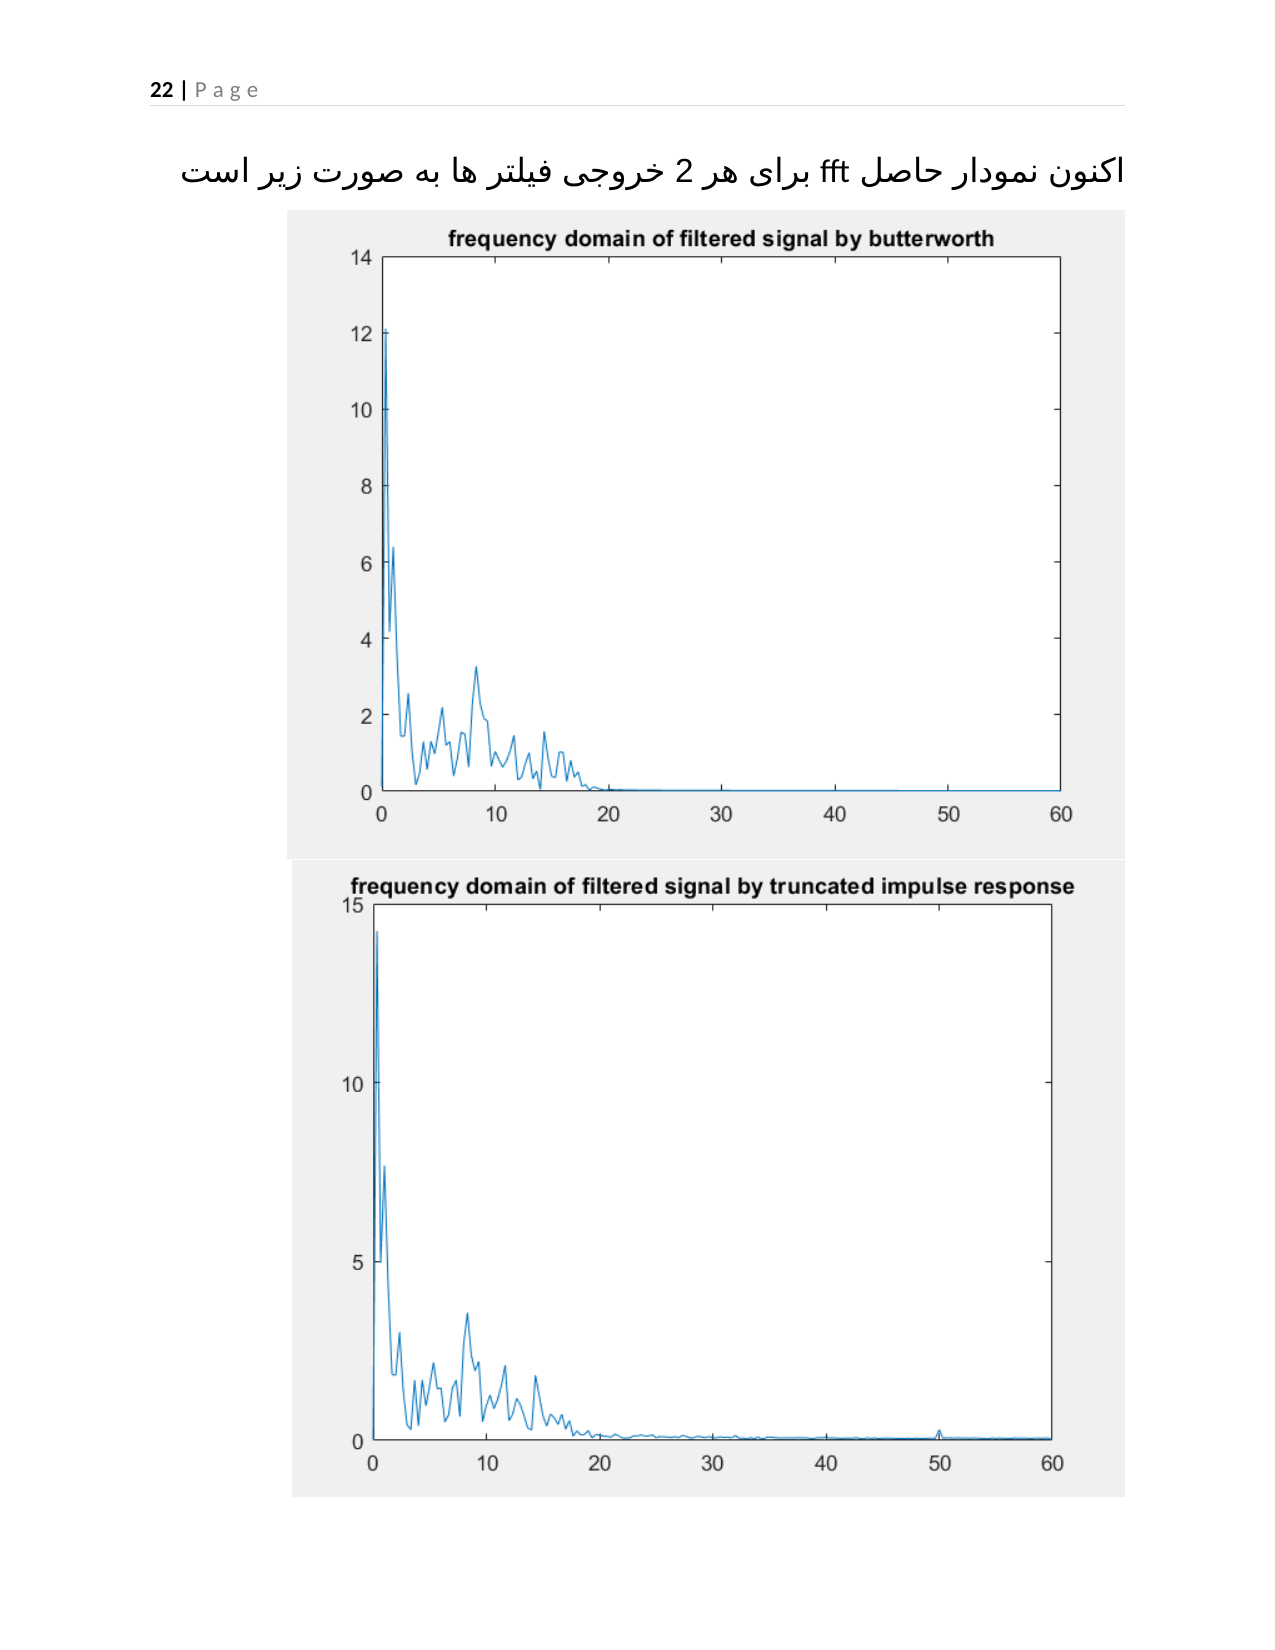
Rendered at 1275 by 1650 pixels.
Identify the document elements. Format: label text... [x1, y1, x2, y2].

picture [292, 860, 1125, 1497]
picture [287, 210, 1125, 859]
text اکنون نمودار حاصل fft برای هر 2 خروجی فیلتر ها به صورت زیر است [150, 150, 1125, 191]
